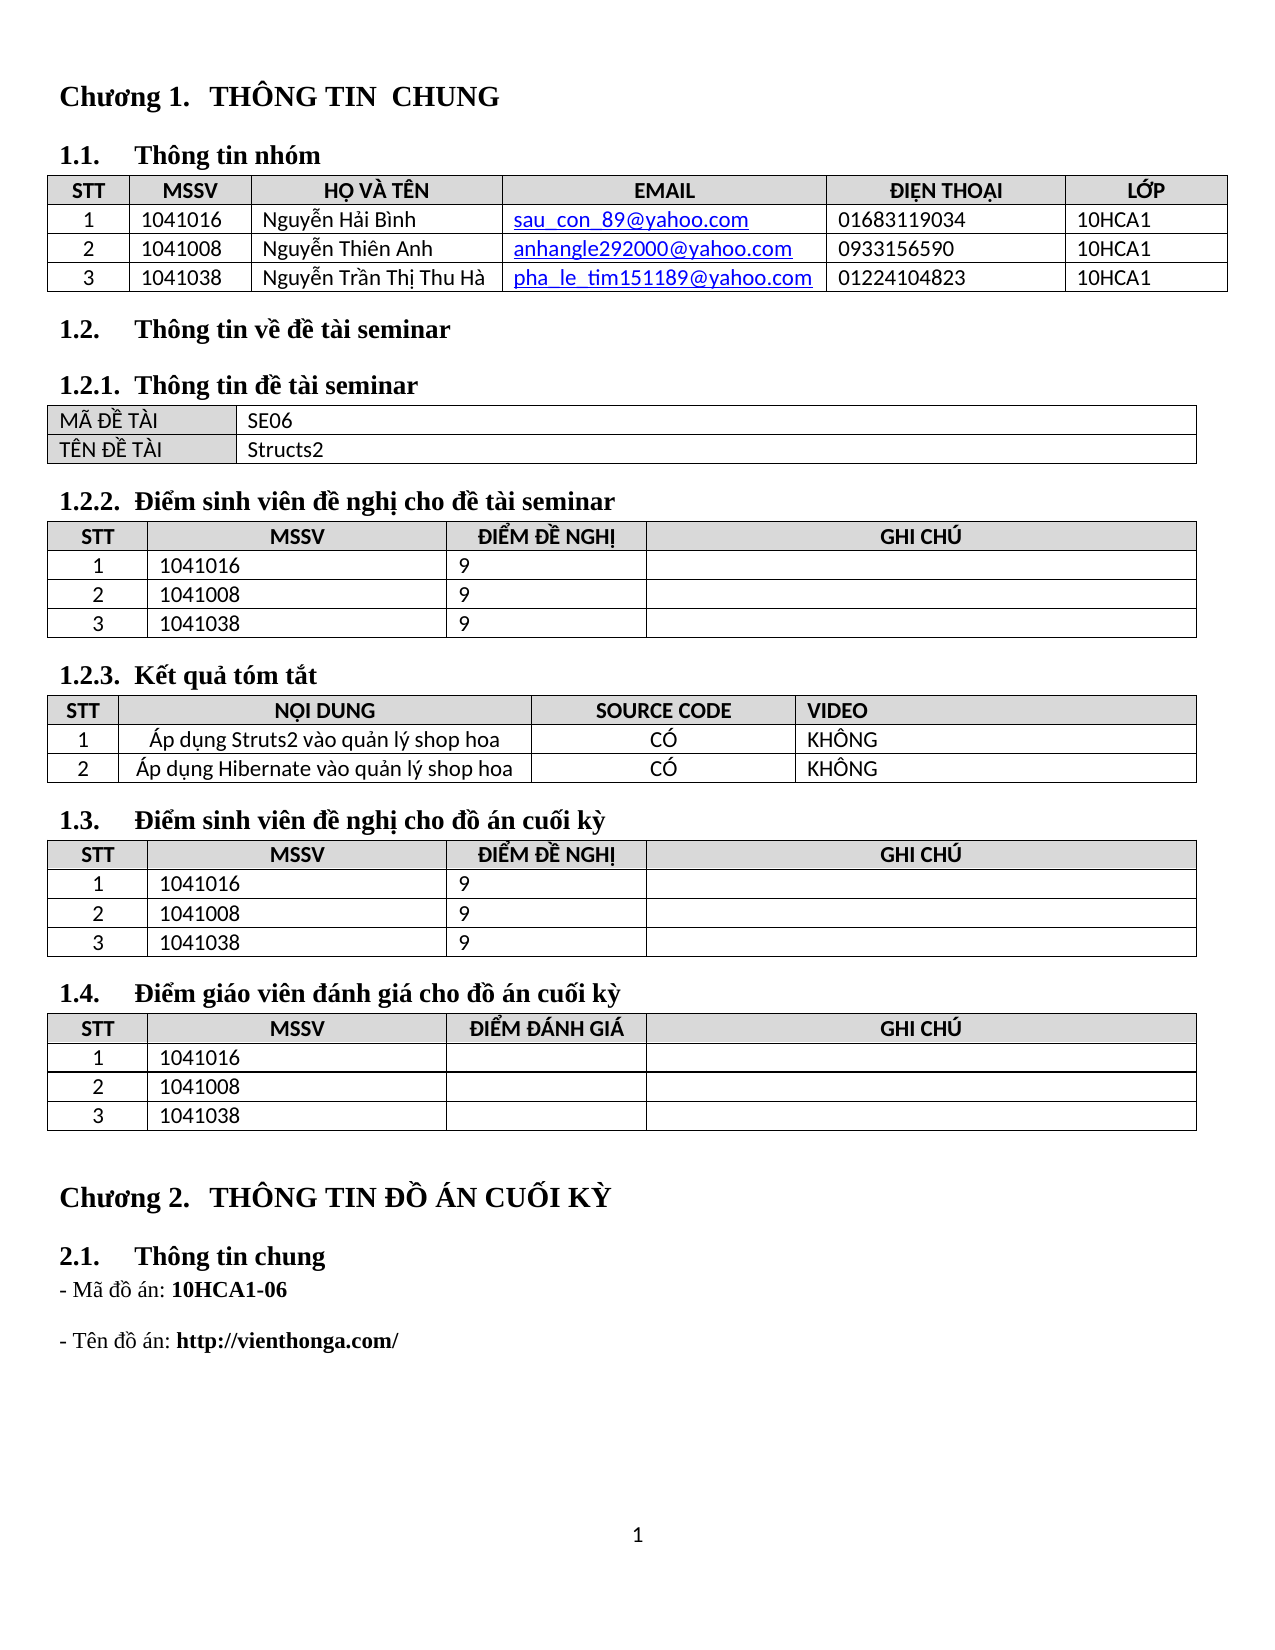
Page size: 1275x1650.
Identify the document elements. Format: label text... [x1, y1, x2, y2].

table_header ĐIỂM ĐỀ NGHỊ [447, 522, 646, 550]
table_cell 01224104823 [827, 263, 1065, 291]
table_cell [647, 899, 1196, 927]
subtitle Điểm sinh viên đề nghị cho đồ án cuối kỳ [59, 804, 1216, 835]
table_header NỘI DUNG [119, 696, 531, 724]
table_header STT [48, 1014, 147, 1042]
table_header SE06 [237, 406, 1196, 434]
table_header SOURCE CODE [532, 696, 795, 724]
table_header STT [48, 176, 129, 204]
table_cell [647, 609, 1196, 637]
subtitle Thông tin nhóm [59, 139, 1216, 170]
table_header ĐIỆN THOẠI [827, 176, 1065, 204]
subtitle Điểm sinh viên đề nghị cho đề tài seminar [59, 485, 1216, 516]
table_cell [647, 1102, 1196, 1129]
table_cell TÊN ĐỀ TÀI [48, 435, 236, 463]
table_cell sau_con_89@yahoo.com [503, 205, 826, 233]
table_header MSSV [130, 176, 251, 204]
text - Tên đồ án: http://vienthonga.com/ [59, 1327, 1216, 1353]
table_cell 1041016 [148, 870, 446, 898]
table_cell 9 [447, 870, 646, 898]
table_cell 1041008 [148, 899, 446, 927]
table_cell [647, 1044, 1196, 1071]
table_cell 1 [48, 725, 118, 753]
subtitle THÔNG TIN ĐỒ ÁN CUỐI KỲ [59, 1181, 1216, 1214]
subtitle Thông tin về đề tài seminar [59, 313, 1216, 344]
subtitle Điểm giáo viên đánh giá cho đồ án cuối kỳ [59, 978, 1216, 1009]
table_cell 3 [48, 609, 147, 637]
table_cell 0933156590 [827, 234, 1065, 262]
table_cell pha_le_tim151189@yahoo.com [503, 263, 826, 291]
table_cell [647, 580, 1196, 608]
table_cell 1041016 [130, 205, 251, 233]
table_cell 9 [447, 551, 646, 579]
table_cell 3 [48, 928, 147, 956]
table_cell anhangle292000@yahoo.com [503, 234, 826, 262]
table_cell 10HCA1 [1066, 263, 1227, 291]
table_cell 1 [48, 870, 147, 898]
table_header GHI CHÚ [647, 1014, 1196, 1042]
table_cell Áp dụng Hibernate vào quản lý shop hoa [119, 754, 531, 782]
table_cell [647, 1073, 1196, 1101]
table_cell 3 [48, 1102, 147, 1129]
table_cell 2 [48, 754, 118, 782]
table_cell Nguyễn Trần Thị Thu Hà [252, 263, 502, 291]
table_cell 1041008 [148, 1073, 446, 1101]
table_header MSSV [148, 1014, 446, 1042]
table_cell 1041016 [148, 1044, 446, 1071]
table_cell 1041038 [148, 928, 446, 956]
table_cell 3 [48, 263, 129, 291]
table_cell Nguyễn Thiên Anh [252, 234, 502, 262]
table_cell 1041038 [148, 1102, 446, 1129]
table_cell [647, 928, 1196, 956]
table_cell 01683119034 [827, 205, 1065, 233]
table_cell 10HCA1 [1066, 234, 1227, 262]
table_header LỚP [1066, 176, 1227, 204]
table_header STT [48, 696, 118, 724]
table_cell Structs2 [237, 435, 1196, 463]
table_header ĐIỂM ĐỀ NGHỊ [447, 841, 646, 868]
table_cell [447, 1102, 646, 1129]
table_cell 1041038 [130, 263, 251, 291]
table_cell 9 [447, 609, 646, 637]
table_cell [647, 551, 1196, 579]
table_cell 1 [48, 551, 147, 579]
table_cell 1041008 [130, 234, 251, 262]
table_cell 2 [48, 1073, 147, 1101]
table_header VIDEO [796, 696, 1196, 724]
table_cell 1041038 [148, 609, 446, 637]
table_cell [447, 1073, 646, 1101]
table_cell [647, 870, 1196, 898]
table_cell Áp dụng Struts2 vào quản lý shop hoa [119, 725, 531, 753]
table_cell KHÔNG [796, 725, 1196, 753]
table_cell 1041016 [148, 551, 446, 579]
table_cell 1 [48, 205, 129, 233]
table_cell CÓ [532, 725, 795, 753]
text - Mã đồ án: 10HCA1-06 [59, 1276, 1216, 1302]
table_cell 10HCA1 [1066, 205, 1227, 233]
subtitle Kết quả tóm tắt [59, 659, 1216, 690]
table_header MSSV [148, 841, 446, 868]
table_header MÃ ĐỀ TÀI [48, 406, 236, 434]
table_cell 9 [447, 928, 646, 956]
table_header MSSV [148, 522, 446, 550]
table_cell 1 [48, 1044, 147, 1071]
table_header STT [48, 522, 147, 550]
table_cell Nguyễn Hải Bình [252, 205, 502, 233]
table_cell 2 [48, 580, 147, 608]
table_cell KHÔNG [796, 754, 1196, 782]
table_cell 2 [48, 899, 147, 927]
table_cell [447, 1044, 646, 1071]
table_header GHI CHÚ [647, 522, 1196, 550]
table_cell 2 [48, 234, 129, 262]
table_header HỌ VÀ TÊN [252, 176, 502, 204]
table_cell 9 [447, 899, 646, 927]
subtitle THÔNG TIN CHUNG [59, 79, 1216, 113]
table_cell CÓ [532, 754, 795, 782]
table_header EMAIL [503, 176, 826, 204]
table_cell 1041008 [148, 580, 446, 608]
table_header STT [48, 841, 147, 868]
table_header ĐIỂM ĐÁNH GIÁ [447, 1014, 646, 1042]
table_header GHI CHÚ [647, 841, 1196, 868]
subtitle Thông tin đề tài seminar [59, 369, 1216, 401]
table_cell 9 [447, 580, 646, 608]
subtitle Thông tin chung [59, 1240, 1216, 1271]
